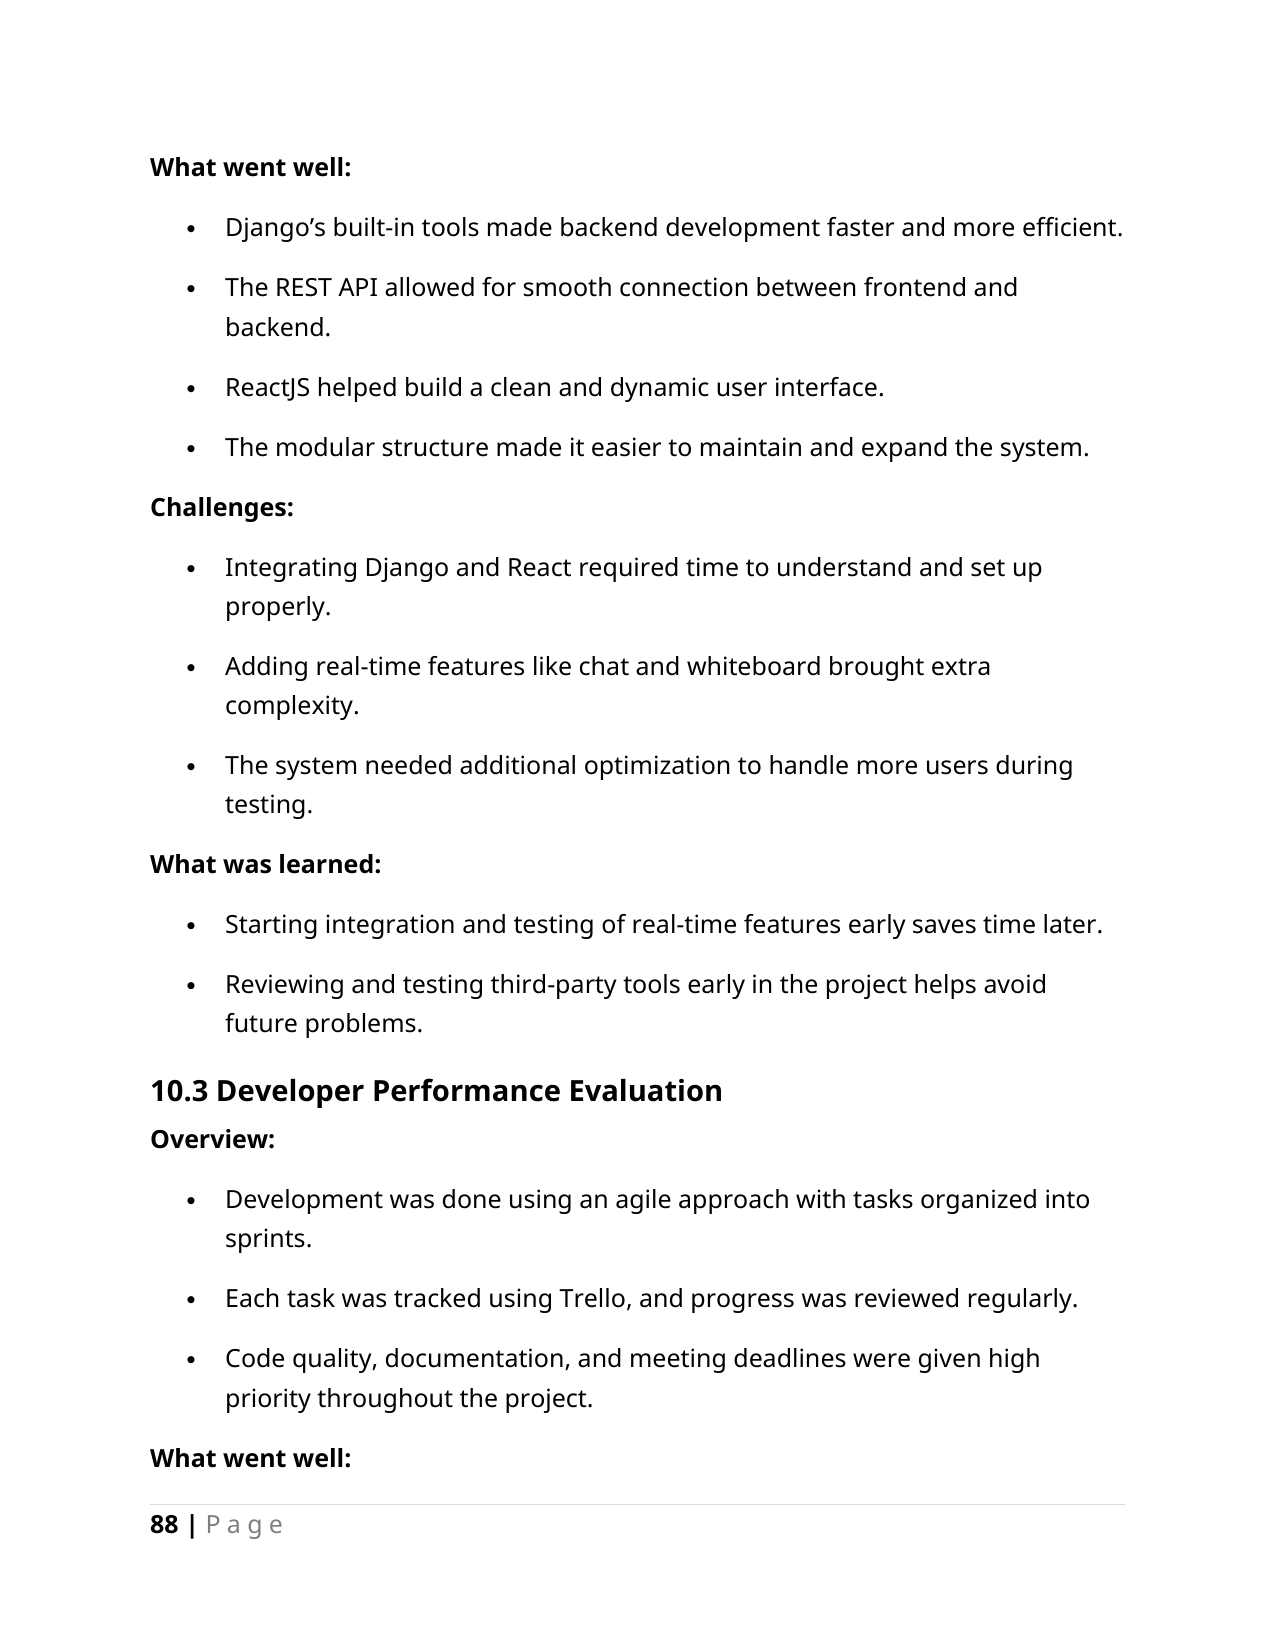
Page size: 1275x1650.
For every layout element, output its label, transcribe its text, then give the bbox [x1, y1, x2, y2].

list Integrating Django and React required time to understand and set up properly. [187, 549, 1125, 622]
list The system needed additional optimization to handle more users during testing. [187, 747, 1125, 821]
list The REST API allowed for smooth connection between frontend and backend. [187, 270, 1125, 343]
subtitle 10.3 Developer Performance Evaluation [150, 1070, 1125, 1110]
list Django’s built-in tools made backend development faster and more efficient. [187, 210, 1125, 244]
text What went well: [150, 150, 1125, 184]
list Each task was tracked using Trello, and progress was reviewed regularly. [187, 1281, 1125, 1315]
list The modular structure made it easier to maintain and expand the system. [187, 429, 1125, 463]
list Reviewing and testing third-party tools early in the project helps avoid future problems. [187, 967, 1125, 1040]
list ReactJS helped build a clean and dynamic user interface. [187, 369, 1125, 403]
list Code quality, documentation, and meeting deadlines were given high priority throughout the project. [187, 1341, 1125, 1414]
text Overview: [150, 1122, 1125, 1156]
text What went well: [150, 1440, 1125, 1474]
list Adding real-time features like chat and whiteboard brought extra complexity. [187, 648, 1125, 722]
list Starting integration and testing of real-time features early saves time later. [187, 907, 1125, 941]
text Challenges: [150, 489, 1125, 523]
text What was learned: [150, 847, 1125, 881]
list Development was done using an agile approach with tasks organized into sprints. [187, 1182, 1125, 1255]
